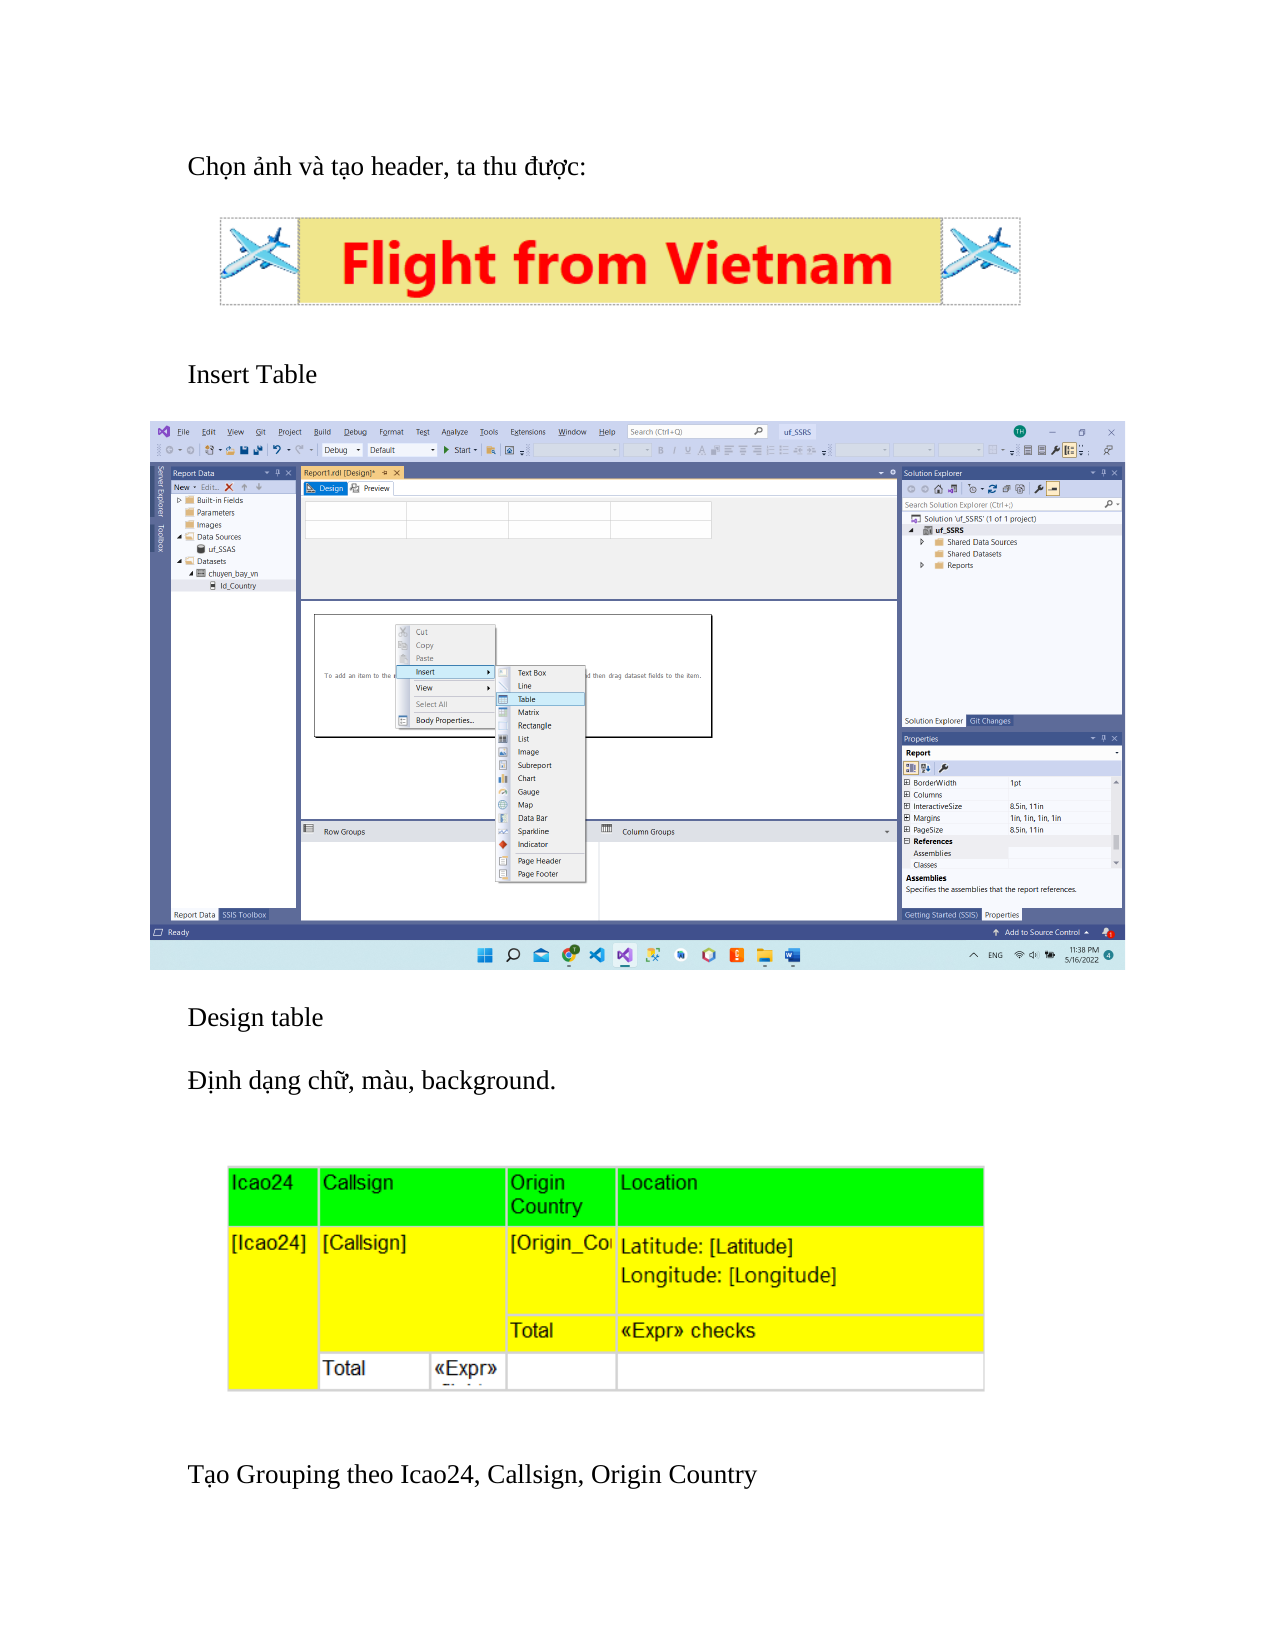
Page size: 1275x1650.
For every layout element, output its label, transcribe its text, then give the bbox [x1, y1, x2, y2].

picture [150, 421, 1125, 970]
picture [150, 195, 1087, 328]
text Design table [187, 1001, 1125, 1032]
text Tạo Grouping theo Icao24, Callsign, Origin Country [150, 1458, 1125, 1489]
picture [150, 1127, 1015, 1428]
text Insert Table [150, 358, 1125, 389]
text Định dạng chữ, màu, background. [187, 1064, 1125, 1095]
